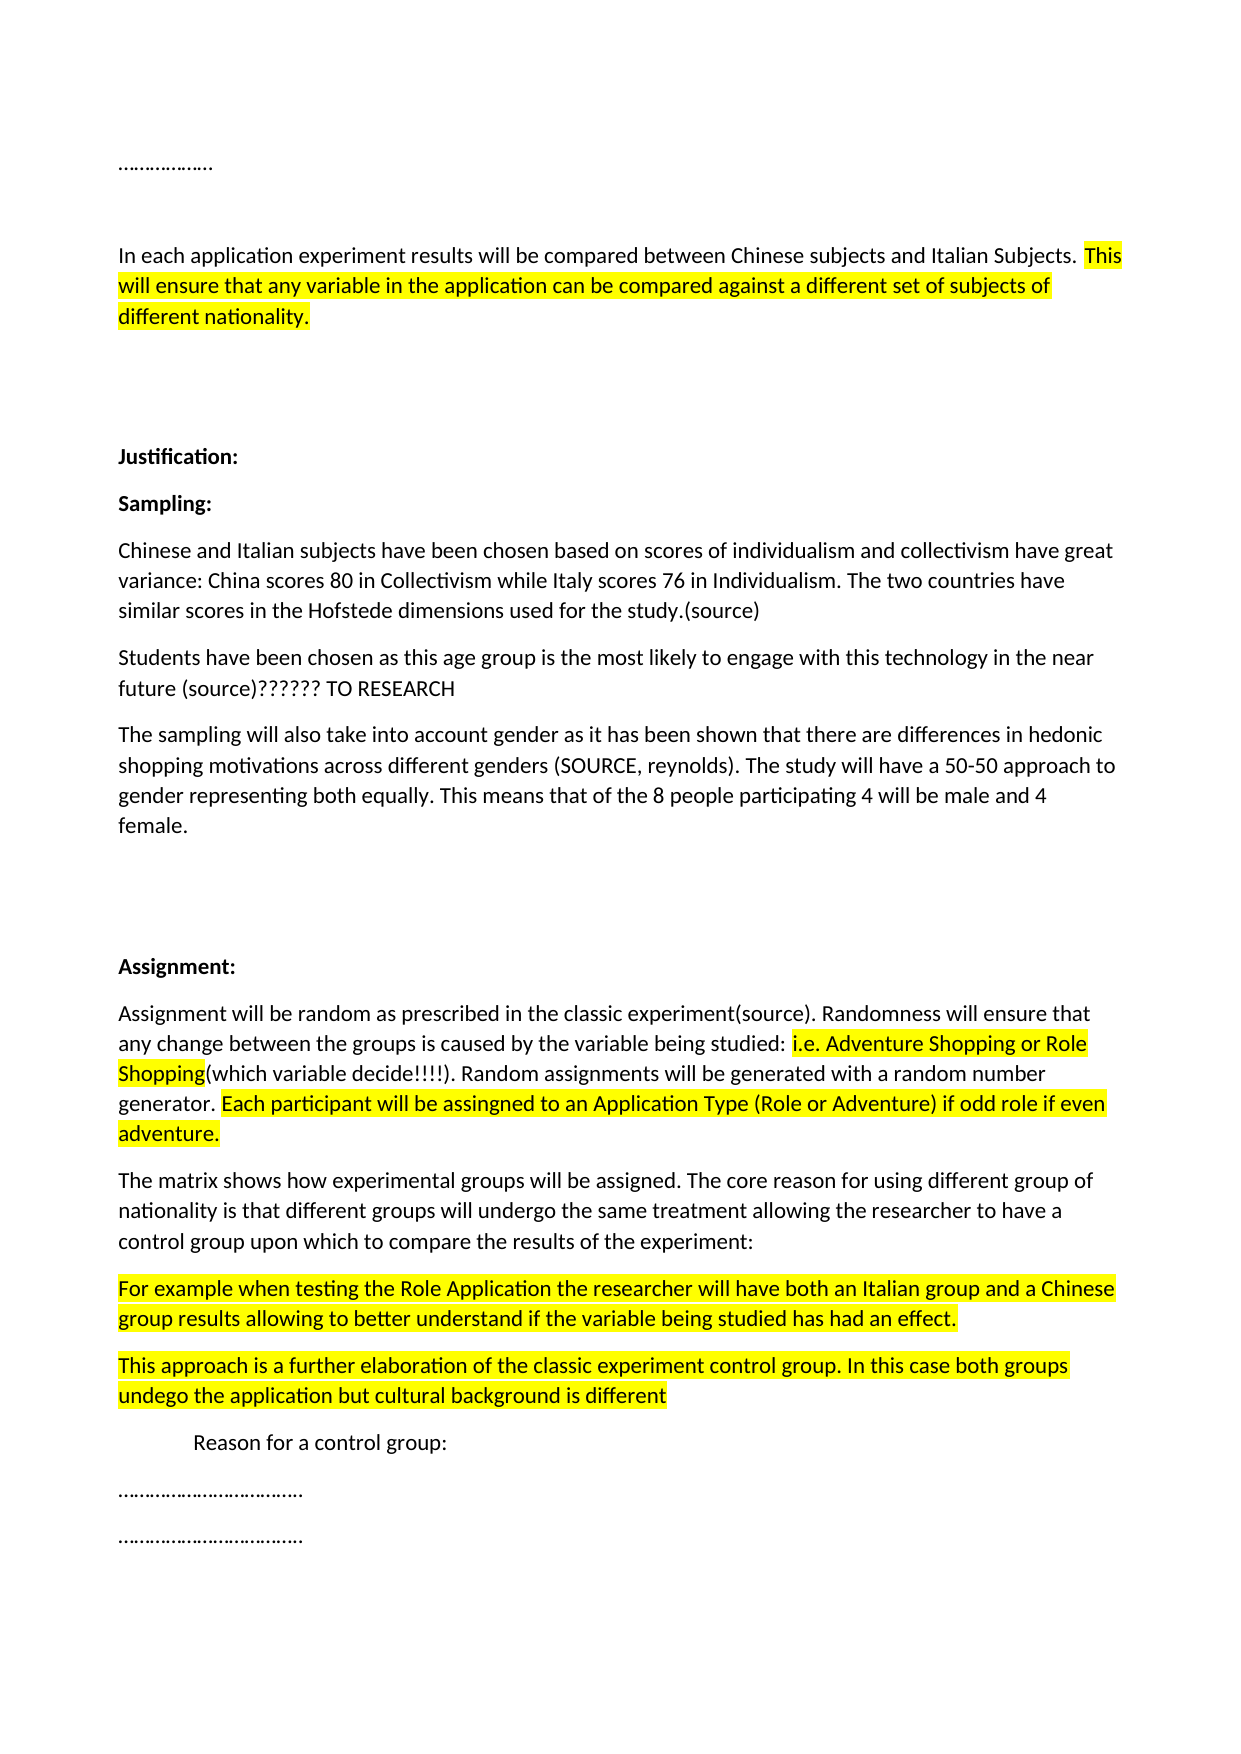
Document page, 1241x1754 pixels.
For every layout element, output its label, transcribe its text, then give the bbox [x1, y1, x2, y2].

text …………………………….. [118, 1475, 1122, 1503]
text The matrix shows how experimental groups will be assigned. The core reason for using different group of nationality is that different groups will undergo the same treatment allowing the researcher to have a control group upon which to compare the results of the experiment: [118, 1166, 1122, 1255]
text Students have been chosen as this age group is the most likely to engage with this technology in the near future (source)?????? TO RESEARCH [118, 643, 1122, 702]
text The sampling will also take into account gender as it has been shown that there are differences in hedonic shopping motivations across different genders (SOURCE, reynolds). The study will have a 50-50 approach to gender representing both equally. This means that of the 8 people participating 4 will be male and 4 female. [118, 721, 1122, 839]
text Reason for a control group: [118, 1428, 1122, 1456]
text ……………… [118, 148, 1122, 176]
text This approach is a further elaboration of the classic experiment control group. In this case both groups undego the application but cultural background is different [118, 1351, 1122, 1409]
text Assignment: [118, 952, 1122, 980]
text For example when testing the Role Application the researcher will have both an Italian group and a Chinese group results allowing to better understand if the variable being studied has had an effect. [118, 1274, 1122, 1332]
text In each application experiment results will be compared between Chinese subjects and Italian Subjects. This will ensure that any variable in the application can be compared against a different set of subjects of different nationality. [118, 241, 1122, 330]
text Chinese and Italian subjects have been chosen based on scores of individualism and collectivism have great variance: China scores 80 in Collectivism while Italy scores 76 in Individualism. The two countries have similar scores in the Hofstede dimensions used for the study.(source) [118, 536, 1122, 624]
text …………………………….. [118, 1522, 1122, 1549]
text Assignment will be random as prescribed in the classic experiment(source). Randomness will ensure that any change between the groups is caused by the variable being studied: i.e. Adventure Shopping or Role Shopping(which variable decide!!!!). Random assignments will be generated with a random number generator. Each participant will be assingned to an Application Type (Role or Adventure) if odd role if even adventure. [118, 999, 1122, 1147]
text Sampling: [118, 489, 1122, 517]
text Justification: [118, 442, 1122, 470]
